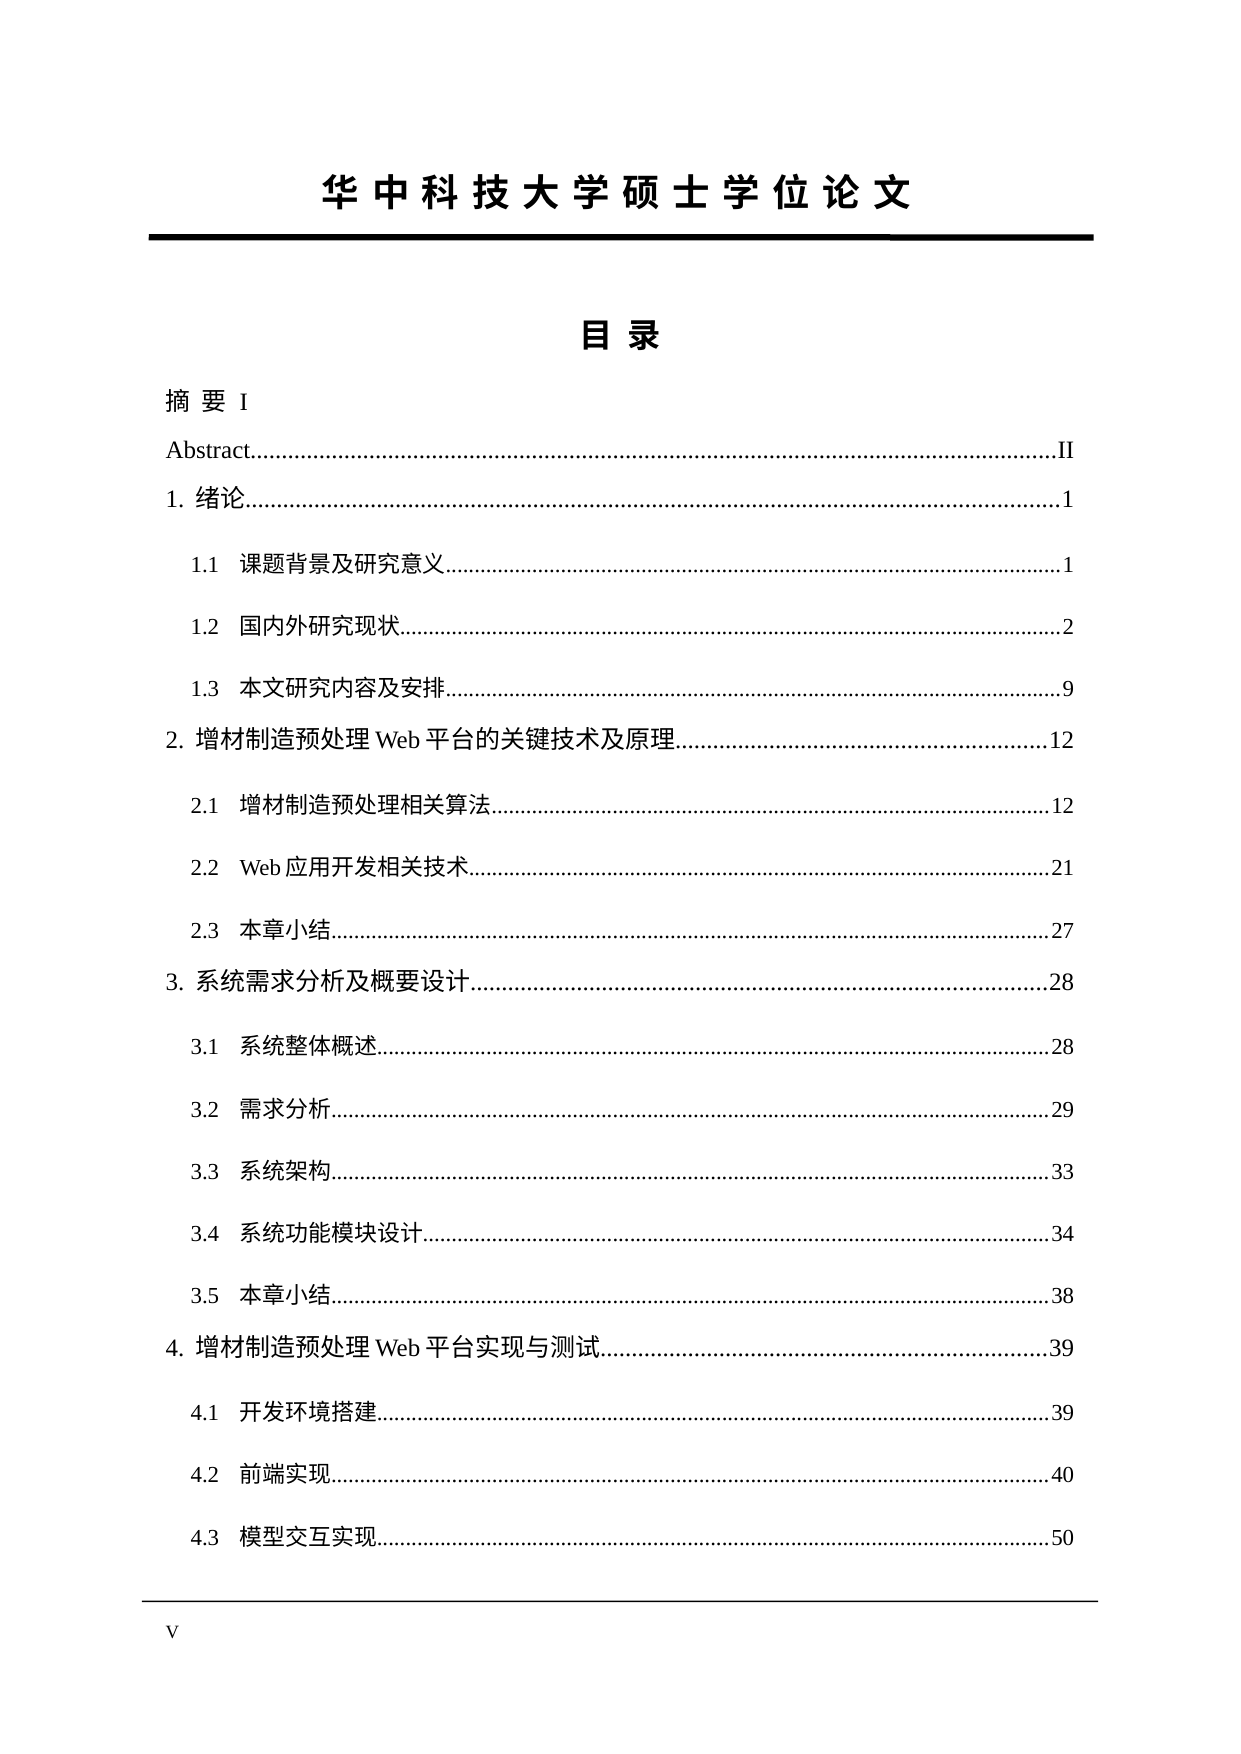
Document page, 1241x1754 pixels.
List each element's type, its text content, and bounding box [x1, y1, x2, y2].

text 3.2 需求分析 29 [190, 1090, 1075, 1124]
text 2.2 Web应用开发相关技术 21 [190, 849, 1075, 882]
text 3. 系统需求分析及概要设计 28 [165, 961, 1075, 997]
text 2. 增材制造预处理Web平台的关键技术及原理 12 [165, 720, 1075, 756]
text 4.2 前端实现 40 [190, 1456, 1075, 1489]
text 摘 要 I [165, 381, 1075, 417]
text 4. 增材制造预处理Web平台实现与测试 39 [165, 1327, 1075, 1363]
text 2.3 本章小结 27 [190, 911, 1075, 945]
text 目 录 [165, 309, 1075, 357]
text Abstract II [165, 436, 1075, 464]
text 2.1 增材制造预处理相关算法 12 [190, 787, 1075, 820]
text 3.5 本章小结 38 [190, 1277, 1075, 1311]
text 4.3 模型交互实现 50 [190, 1518, 1075, 1552]
text 1. 绪论 1 [165, 479, 1075, 515]
text 1.2 国内外研究现状 2 [190, 608, 1075, 641]
text 1.1 课题背景及研究意义 1 [190, 546, 1075, 579]
text 4.1 开发环境搭建 39 [190, 1394, 1075, 1427]
text 3.4 系统功能模块设计 34 [190, 1215, 1075, 1248]
text 1.3 本文研究内容及安排 9 [190, 670, 1075, 703]
text 3.3 系统架构 33 [190, 1153, 1075, 1186]
text 3.1 系统整体概述 28 [190, 1028, 1075, 1061]
